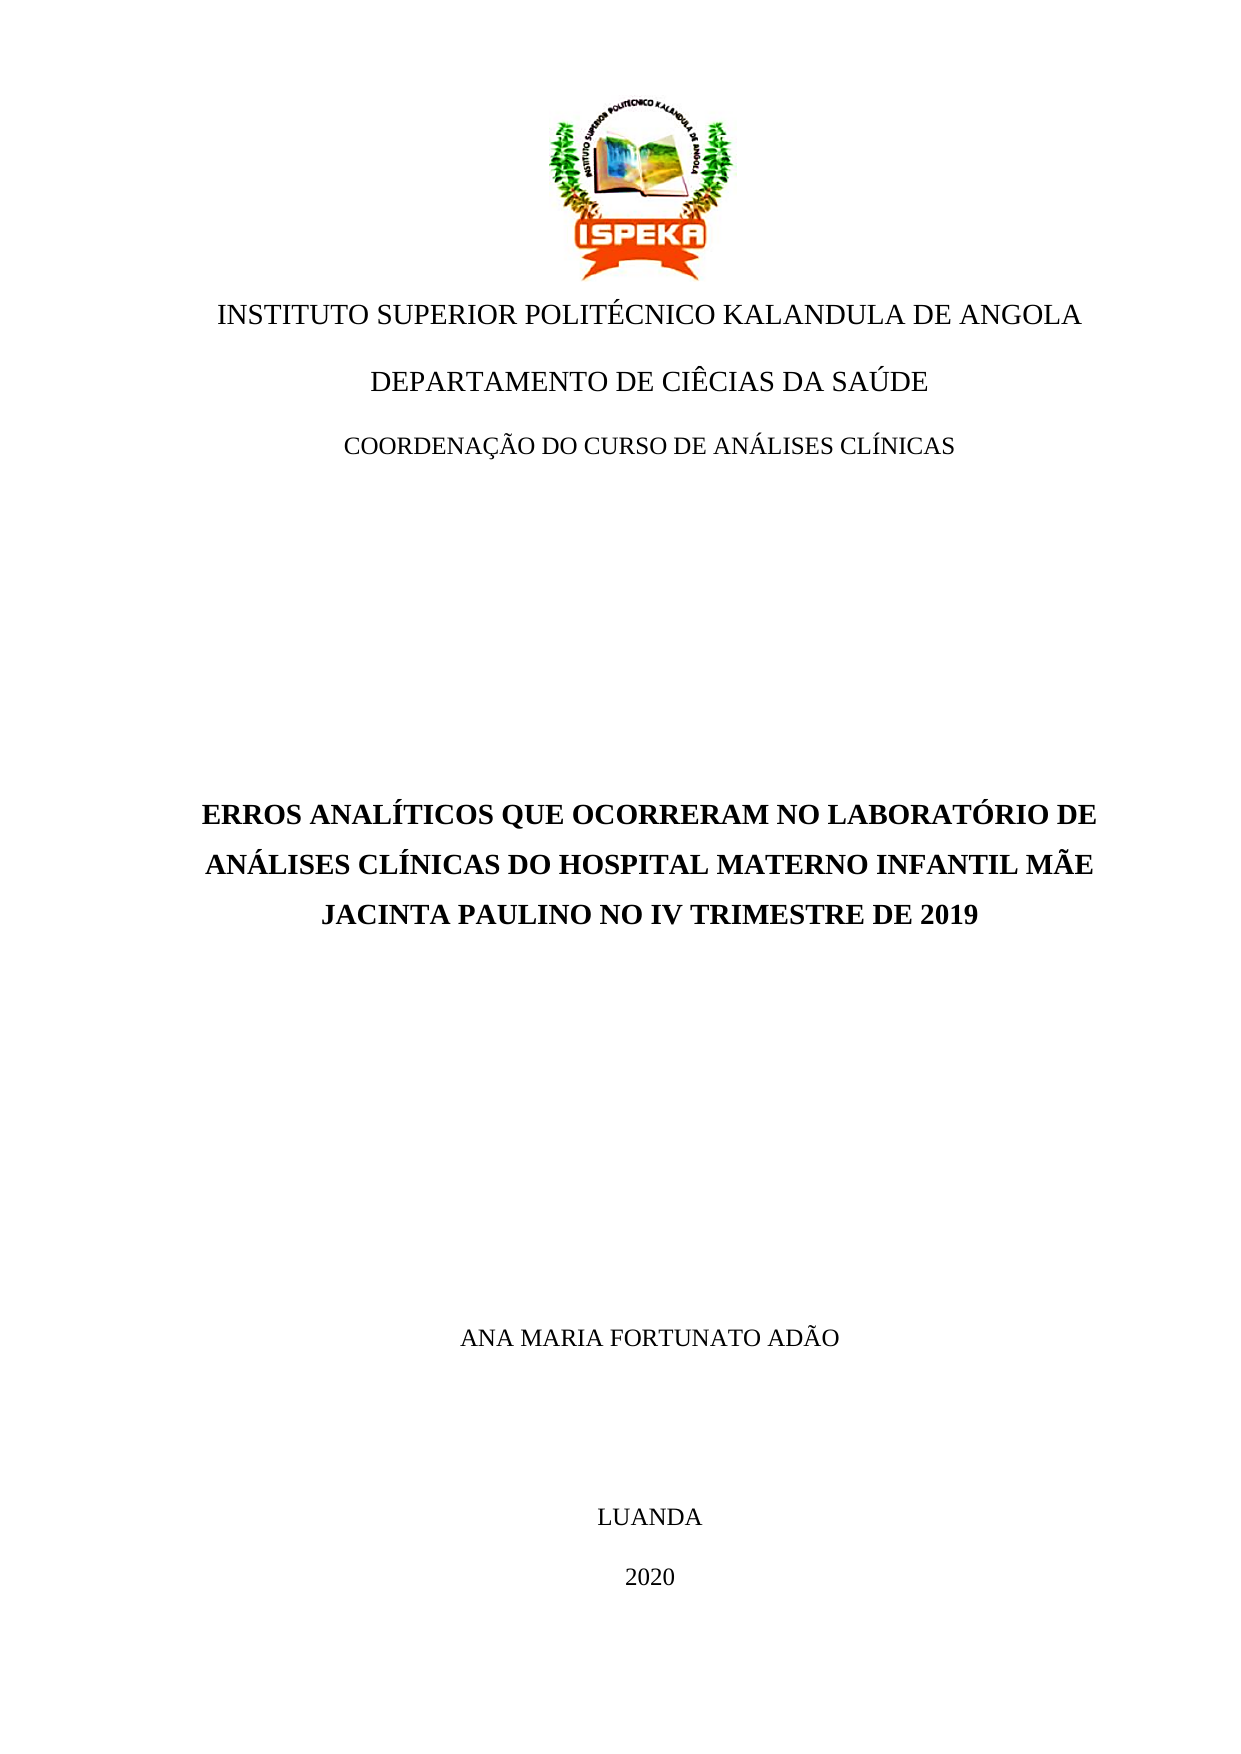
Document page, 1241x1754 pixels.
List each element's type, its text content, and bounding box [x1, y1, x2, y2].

text COORDENAÇÃO DO CURSO DE ANÁLISES CLÍNICAS [177, 431, 1122, 459]
text LUANDA [177, 1502, 1122, 1531]
text ERROS ANALÍTICOS QUE OCORRERAM NO LABORATÓRIO DE ANÁLISES CLÍNICAS DO HOSPITAL MATERNO INFANTIL MÃE JACINTA PAULINO NO IV TRIMESTRE DE 2019 [177, 797, 1122, 931]
text 2020 [177, 1562, 1122, 1591]
picture [523, 88, 750, 292]
text DEPARTAMENTO DE CIÊCIAS DA SAÚDE [177, 364, 1122, 397]
text INSTITUTO SUPERIOR POLITÉCNICO KALANDULA DE ANGOLA [177, 297, 1122, 330]
text ANA MARIA FORTUNATO ADÃO [177, 1323, 1122, 1352]
